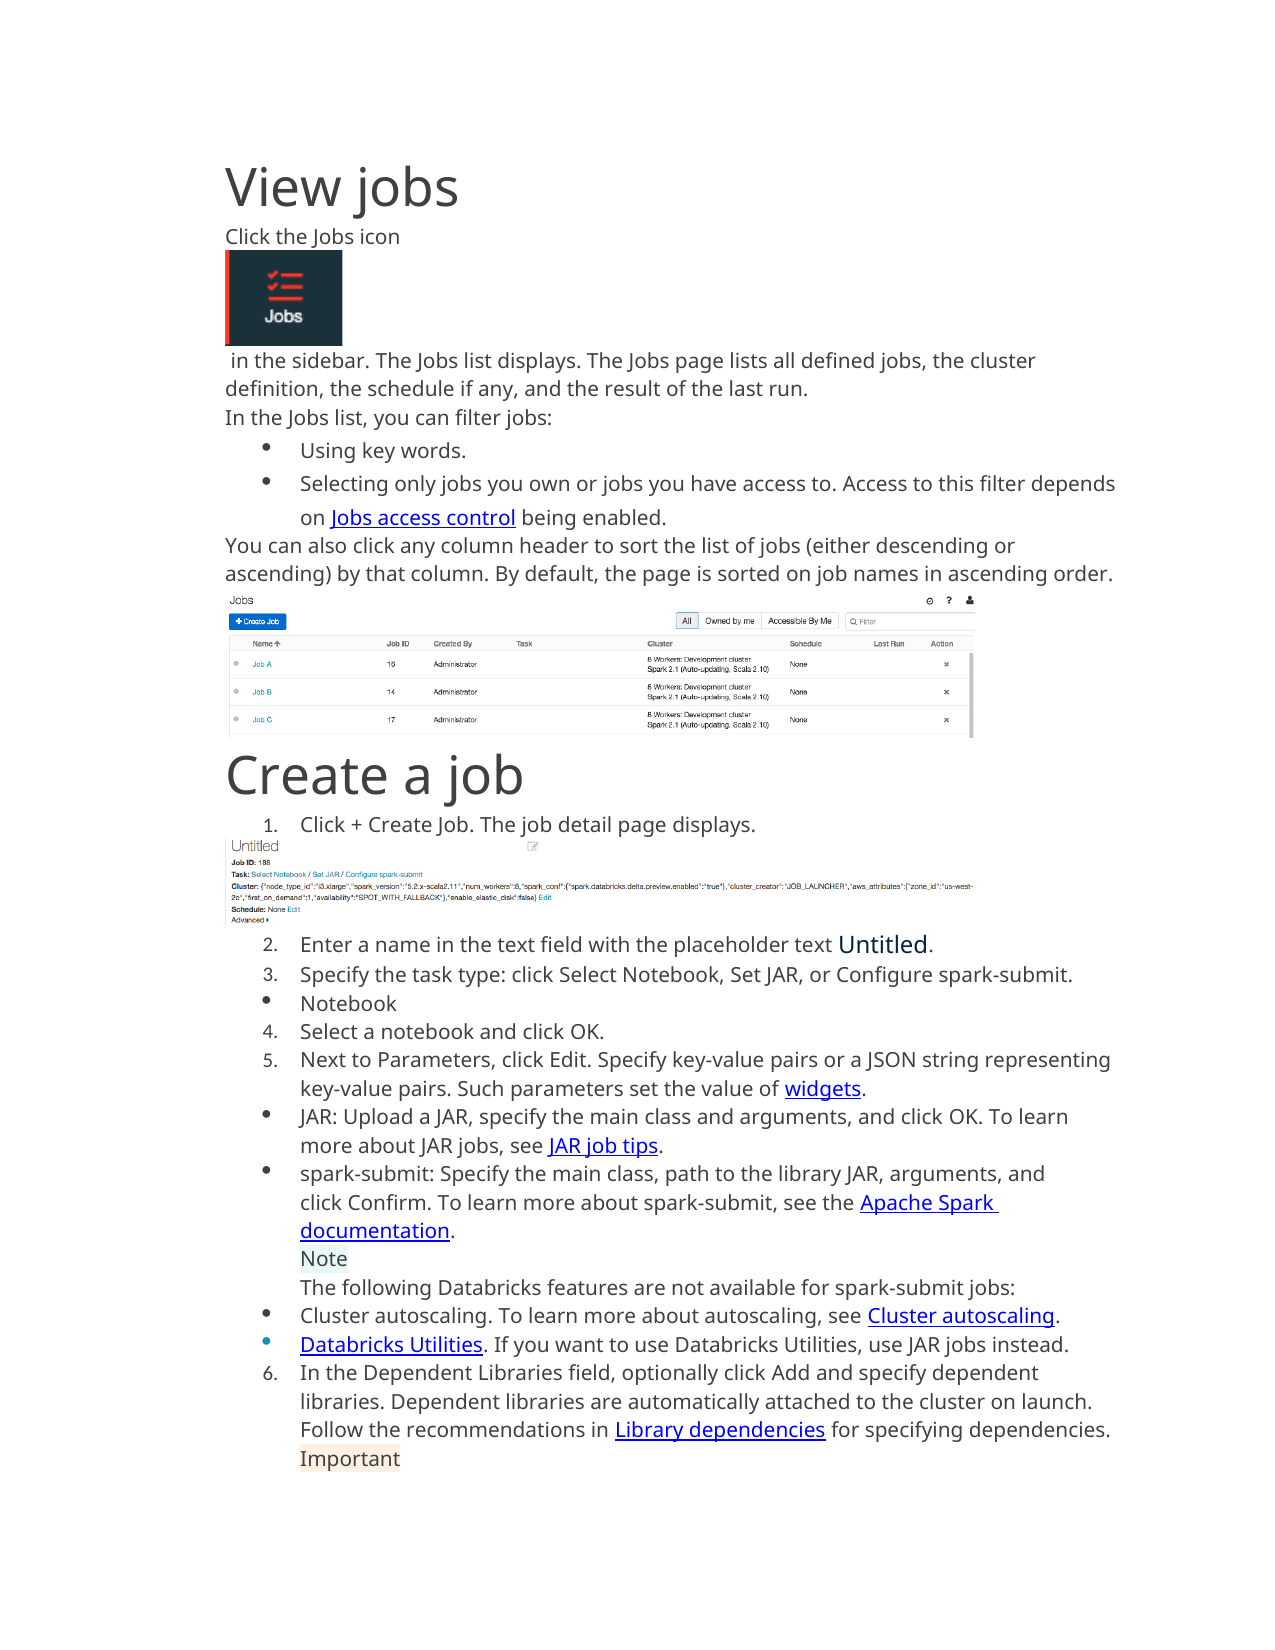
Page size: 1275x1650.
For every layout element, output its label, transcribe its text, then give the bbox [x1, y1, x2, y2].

text You can also click any column header to sort the list of jobs (either descending or ascending) by that column. By default, the page is sorted on job names in ascending order. [225, 531, 1125, 588]
text View jobs [225, 150, 1125, 222]
text in the sidebar. The Jobs list displays. The Jobs page lists all defined jobs, the cluster definition, the schedule if any, and the result of the last run. [225, 346, 1125, 403]
list Databricks Utilities. If you want to use Databricks Utilities, use JAR jobs instead. [262, 1330, 1125, 1358]
picture [225, 838, 976, 928]
list Next to Parameters, click Edit. Specify key-value pairs or a JSON string representing key-value pairs. Such parameters set the value of widgets. [262, 1046, 1125, 1102]
list Enter a name in the text field with the placeholder text Untitled. [262, 928, 1125, 960]
list Specify the task type: click Select Notebook, Set JAR, or Configure spark-submit. [262, 960, 1125, 989]
list Using key words. [262, 431, 1125, 464]
text Click the Jobs icon [225, 222, 1125, 251]
list Selecting only jobs you own or jobs you have access to. Access to this filter depends on Jobs access control being enabled. [262, 464, 1125, 531]
list Notebook [262, 989, 1125, 1017]
text Create a job [225, 738, 1125, 810]
list Cluster autoscaling. To learn more about autoscaling, see Cluster autoscaling. [262, 1301, 1125, 1330]
text In the Jobs list, you can filter jobs: [225, 403, 1125, 431]
list JAR: Upload a JAR, specify the main class and arguments, and click OK. To learn more about JAR jobs, see JAR job tips. [262, 1102, 1125, 1159]
list Click + Create Job. The job detail page displays. [262, 810, 1125, 839]
picture [225, 250, 343, 346]
list spark-submit: Specify the main class, path to the library JAR, arguments, and click Confirm. To learn more about spark-submit, see the Apache Spark documentation. Note The following Databricks features are not available for spark-submit jobs: [262, 1159, 1125, 1301]
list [262, 1358, 1125, 1472]
list Select a notebook and click OK. [262, 1017, 1125, 1046]
picture [225, 588, 976, 738]
